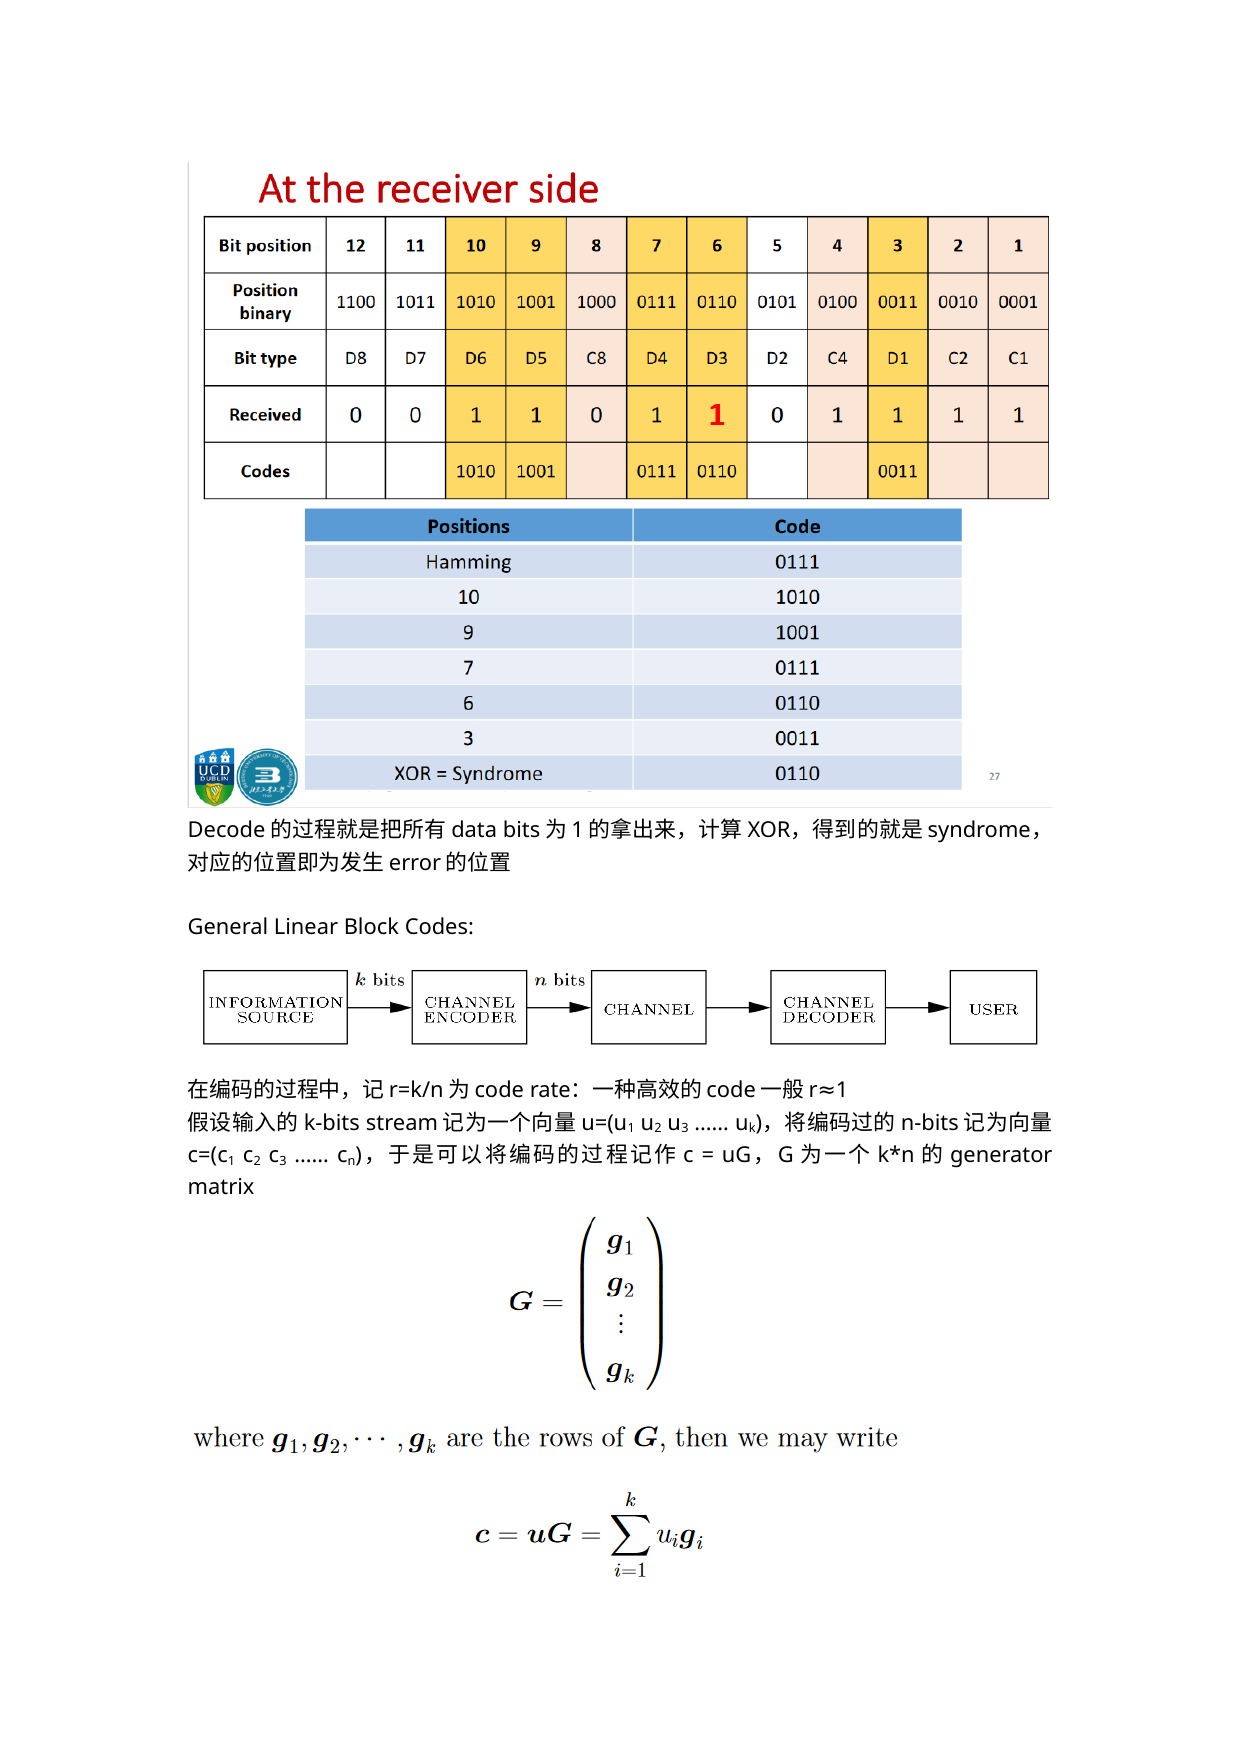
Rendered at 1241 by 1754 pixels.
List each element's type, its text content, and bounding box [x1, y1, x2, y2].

text 在编码的过程中，记r=k/n为code rate：一种高效的code一般r≈1 [187, 1072, 1053, 1104]
picture [187, 942, 1053, 1056]
text Decode的过程就是把所有data bits为1的拿出来，计算XOR，得到的就是syndrome，对应的位置即为发生error的位置 [187, 812, 1053, 877]
text General Linear Block Codes: [187, 909, 1053, 942]
picture [187, 1202, 915, 1583]
text 假设输入的k-bits stream记为一个向量u=(u1 u2 u3 …… uk)，将编码过的n-bits记为向量c=(c1 c2 c3 …… cn)，于是可以将编码的过程记作c = uG，G为一个k*n的generator matrix [187, 1104, 1053, 1202]
picture [187, 162, 1053, 808]
